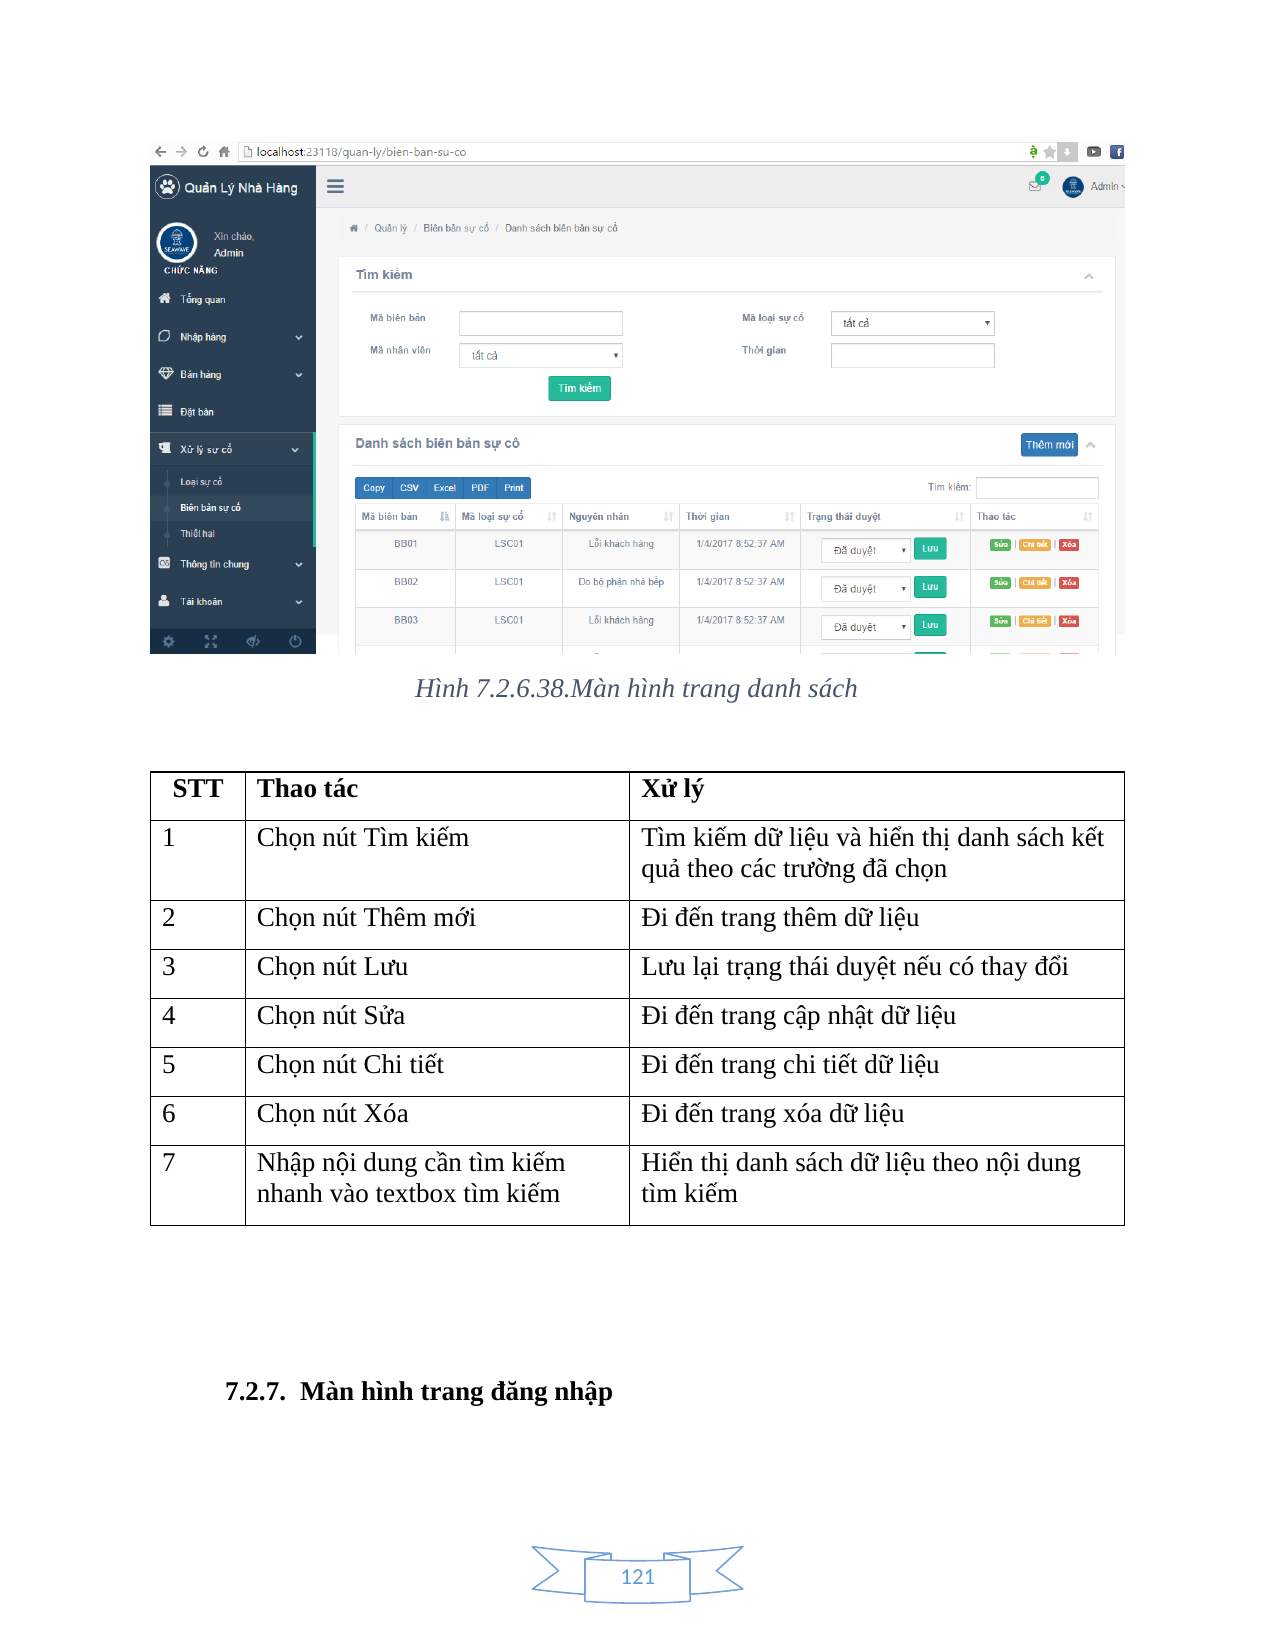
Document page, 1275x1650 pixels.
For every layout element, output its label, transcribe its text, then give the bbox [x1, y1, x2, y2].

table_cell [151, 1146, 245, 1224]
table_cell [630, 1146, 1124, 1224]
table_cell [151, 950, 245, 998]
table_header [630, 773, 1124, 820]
subtitle Màn hình trang đăng nhập [225, 1374, 1125, 1406]
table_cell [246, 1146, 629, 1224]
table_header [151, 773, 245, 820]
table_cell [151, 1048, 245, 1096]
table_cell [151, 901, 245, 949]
picture [150, 140, 1125, 654]
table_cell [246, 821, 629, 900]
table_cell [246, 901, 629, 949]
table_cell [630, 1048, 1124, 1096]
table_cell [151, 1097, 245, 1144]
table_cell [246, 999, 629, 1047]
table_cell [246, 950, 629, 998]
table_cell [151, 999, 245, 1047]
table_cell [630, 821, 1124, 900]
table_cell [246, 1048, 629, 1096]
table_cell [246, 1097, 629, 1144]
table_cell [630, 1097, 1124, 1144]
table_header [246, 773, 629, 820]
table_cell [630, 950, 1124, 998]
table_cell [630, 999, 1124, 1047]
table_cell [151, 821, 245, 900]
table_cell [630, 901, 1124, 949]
